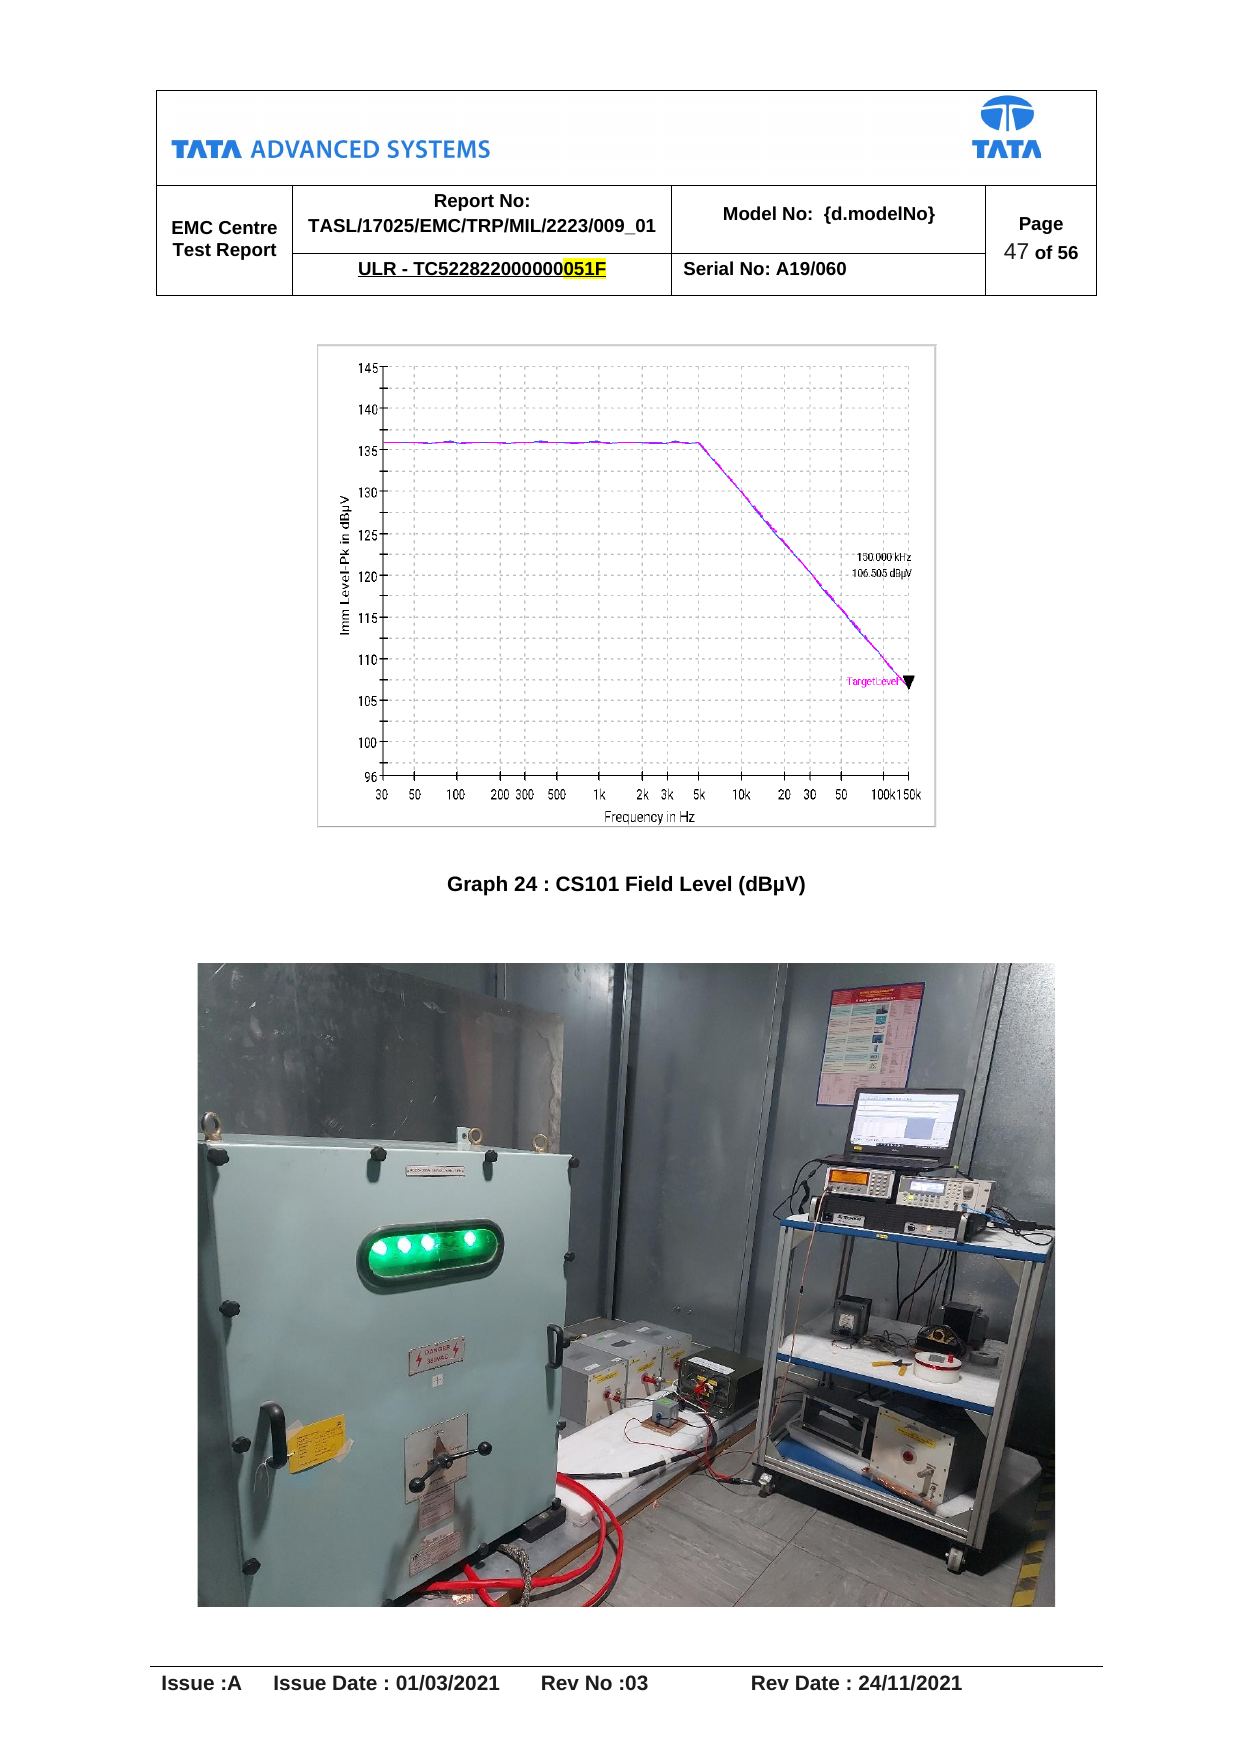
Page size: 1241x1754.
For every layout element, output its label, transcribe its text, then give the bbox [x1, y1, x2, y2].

picture [287, 320, 966, 852]
picture [197, 963, 1055, 1607]
picture [171, 95, 1042, 177]
text Graph 24 : CS101 Field Level (dBµV) [162, 872, 1090, 896]
